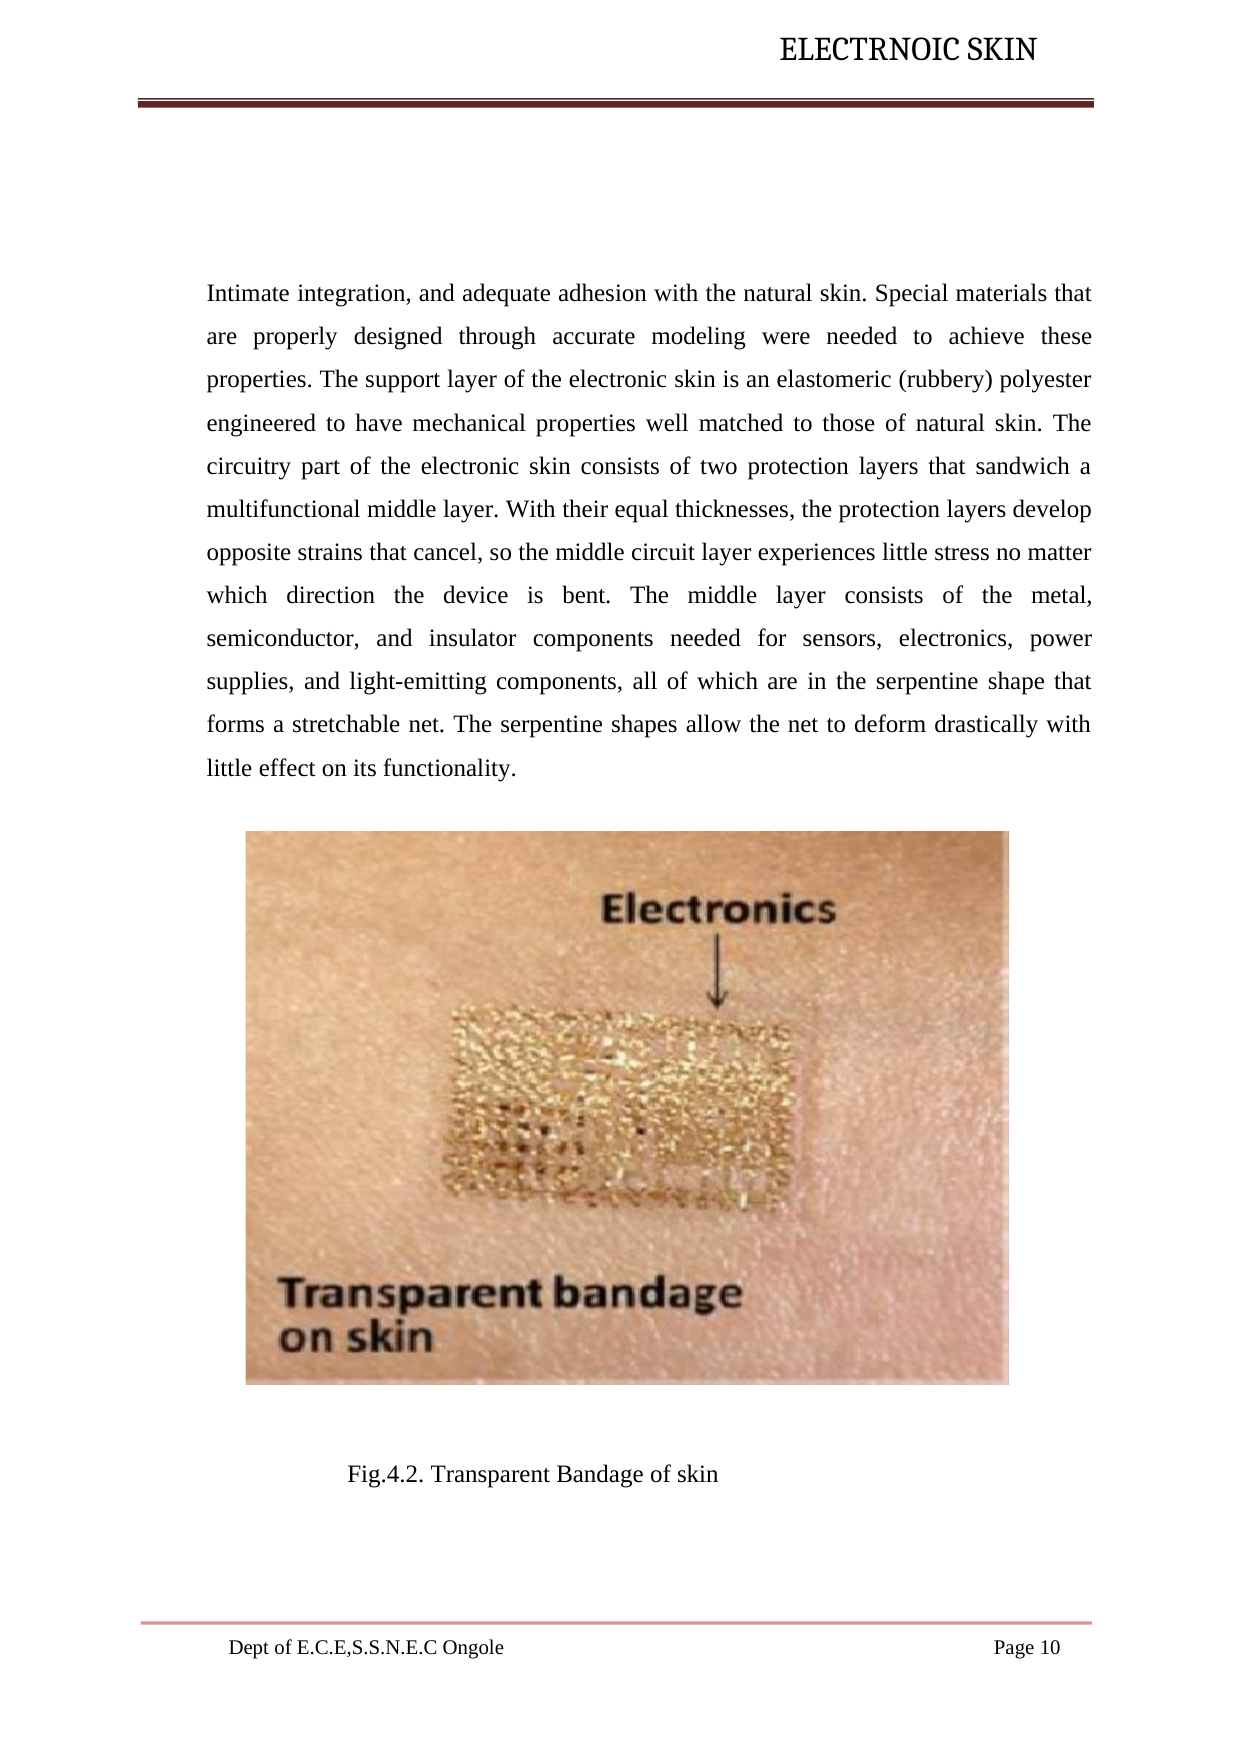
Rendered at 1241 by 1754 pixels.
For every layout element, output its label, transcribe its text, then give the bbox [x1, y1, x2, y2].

text Intimate integration, and adequate adhesion with the natural skin. Special materials that are properly designed through accurate modeling were needed to achieve these properties. The support layer of the electronic skin is an elastomeric (rubbery) polyester engineered to have mechanical properties well matched to those of natural skin. The circuitry part of the electronic skin consists of two protection layers that sandwich a multifunctional middle layer. With their equal thicknesses, the protection layers develop opposite strains that cancel, so the middle circuit layer experiences little stress no matter which direction the device is bent. The middle layer consists of the metal, semiconductor, and insulator components needed for sensors, electronics, power supplies, and light-emitting components, all of which are in the serpentine shape that forms a stretchable net. The serpentine shapes allow the net to deform drastically with little effect on its functionality. [206, 278, 1093, 781]
picture [245, 831, 1010, 1385]
text Fig.4.2. Transparent Bandage of skin [347, 1459, 1107, 1488]
